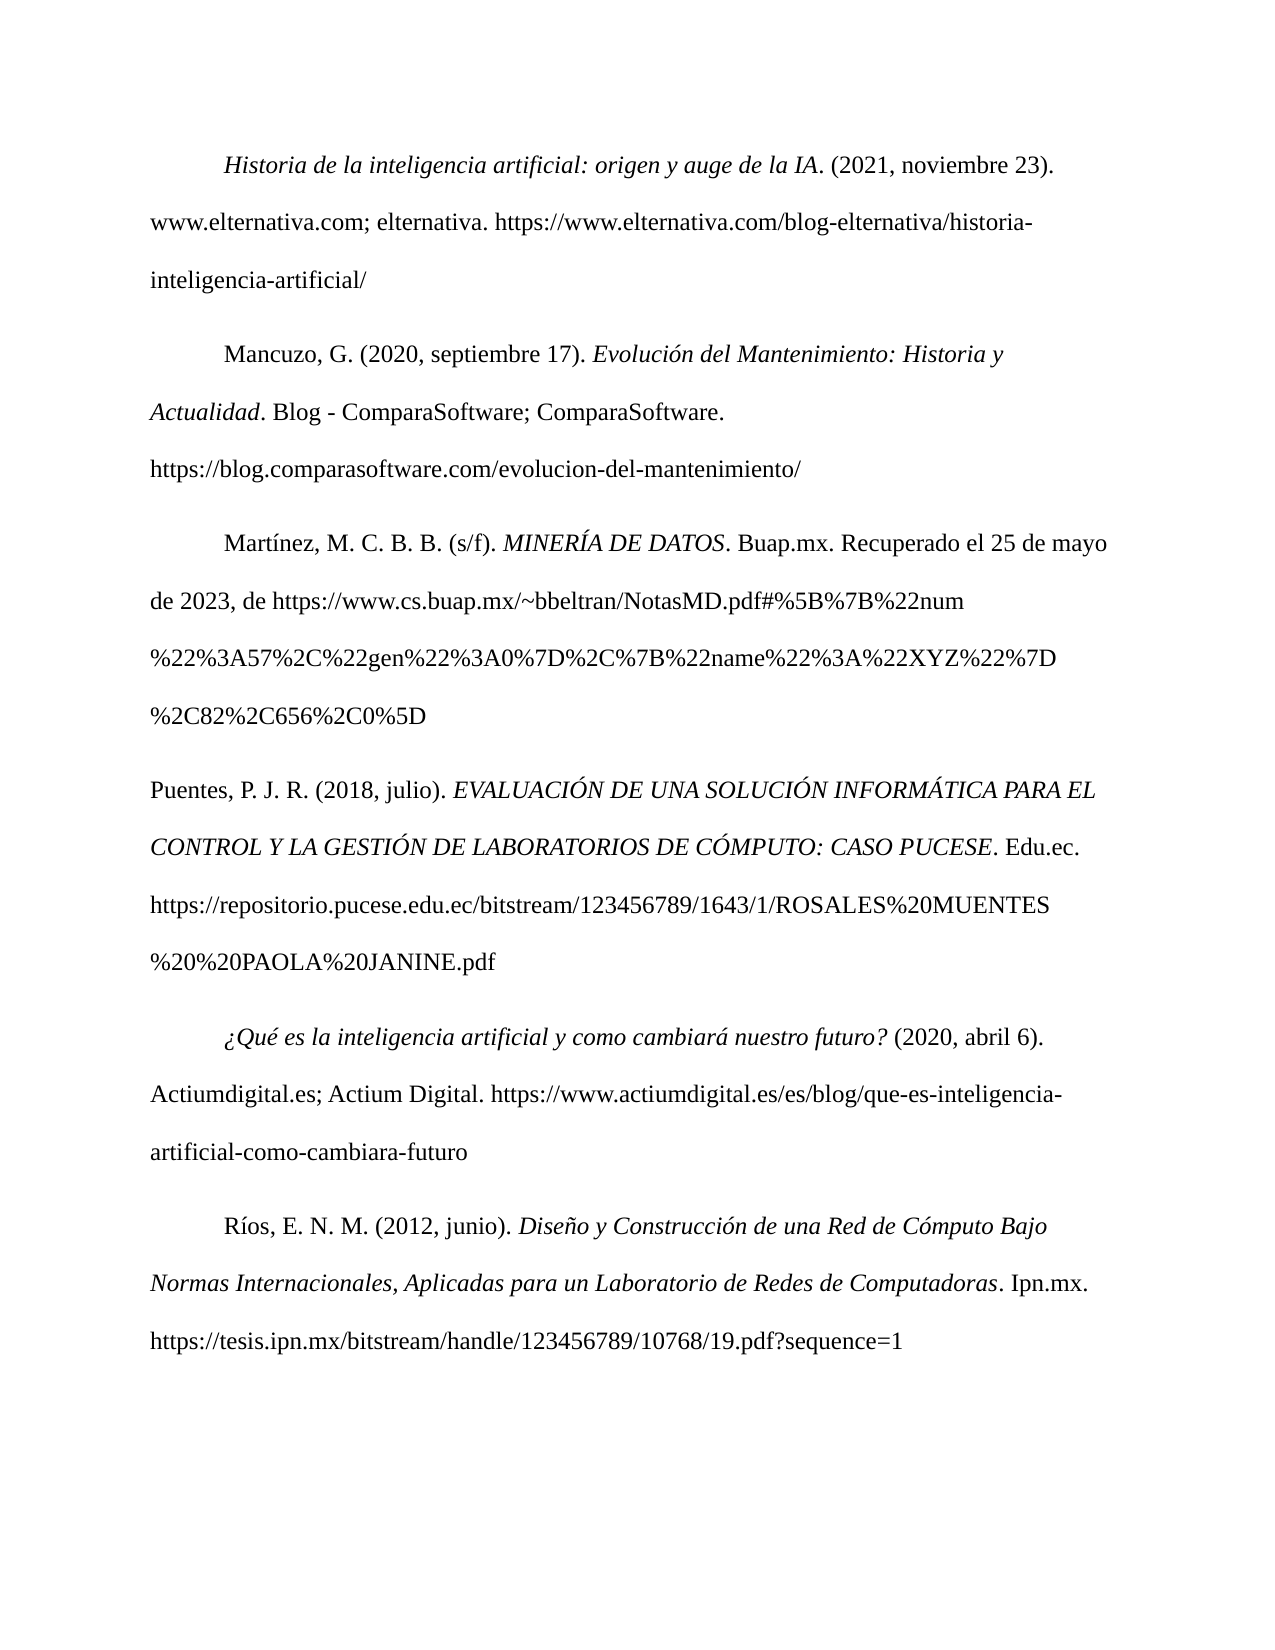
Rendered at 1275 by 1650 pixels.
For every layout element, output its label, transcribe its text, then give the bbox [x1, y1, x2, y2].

text Historia de la inteligencia artificial: origen y auge de la IA. (2021, noviembre 23). www.elternativa.com; elternativa. https://www.elternativa.com/blog-elternativa/historia-inteligencia-artificial/ [150, 150, 1125, 294]
text Martínez, M. C. B. B. (s/f). MINERÍA DE DATOS. Buap.mx. Recuperado el 25 de mayo de 2023, de https://www.cs.buap.mx/~bbeltran/NotasMD.pdf#%5B%7B%22num%22%3A57%2C%22gen%22%3A0%7D%2C%7B%22name%22%3A%22XYZ%22%7D%2C82%2C656%2C0%5D [150, 528, 1125, 729]
text Ríos, E. N. M. (2012, junio). Diseño y Construcción de una Red de Cómputo Bajo Normas Internacionales, Aplicadas para un Laboratorio de Redes de Computadoras. Ipn.mx. https://tesis.ipn.mx/bitstream/handle/123456789/10768/19.pdf?sequence=1 [150, 1211, 1125, 1354]
text Puentes, P. J. R. (2018, julio). EVALUACIÓN DE UNA SOLUCIÓN INFORMÁTICA PARA EL CONTROL Y LA GESTIÓN DE LABORATORIOS DE CÓMPUTO: CASO PUCESE. Edu.ec. https://repositorio.pucese.edu.ec/bitstream/123456789/1643/1/ROSALES%20MUENTES%20%20PAOLA%20JANINE.pdf [150, 775, 1125, 976]
text Mancuzo, G. (2020, septiembre 17). Evolución del Mantenimiento: Historia y Actualidad. Blog - ComparaSoftware; ComparaSoftware. https://blog.comparasoftware.com/evolucion-del-mantenimiento/ [150, 339, 1125, 483]
text ¿Qué es la inteligencia artificial y como cambiará nuestro futuro? (2020, abril 6). Actiumdigital.es; Actium Digital. https://www.actiumdigital.es/es/blog/que-es-inteligencia-artificial-como-cambiara-futuro [150, 1022, 1125, 1165]
